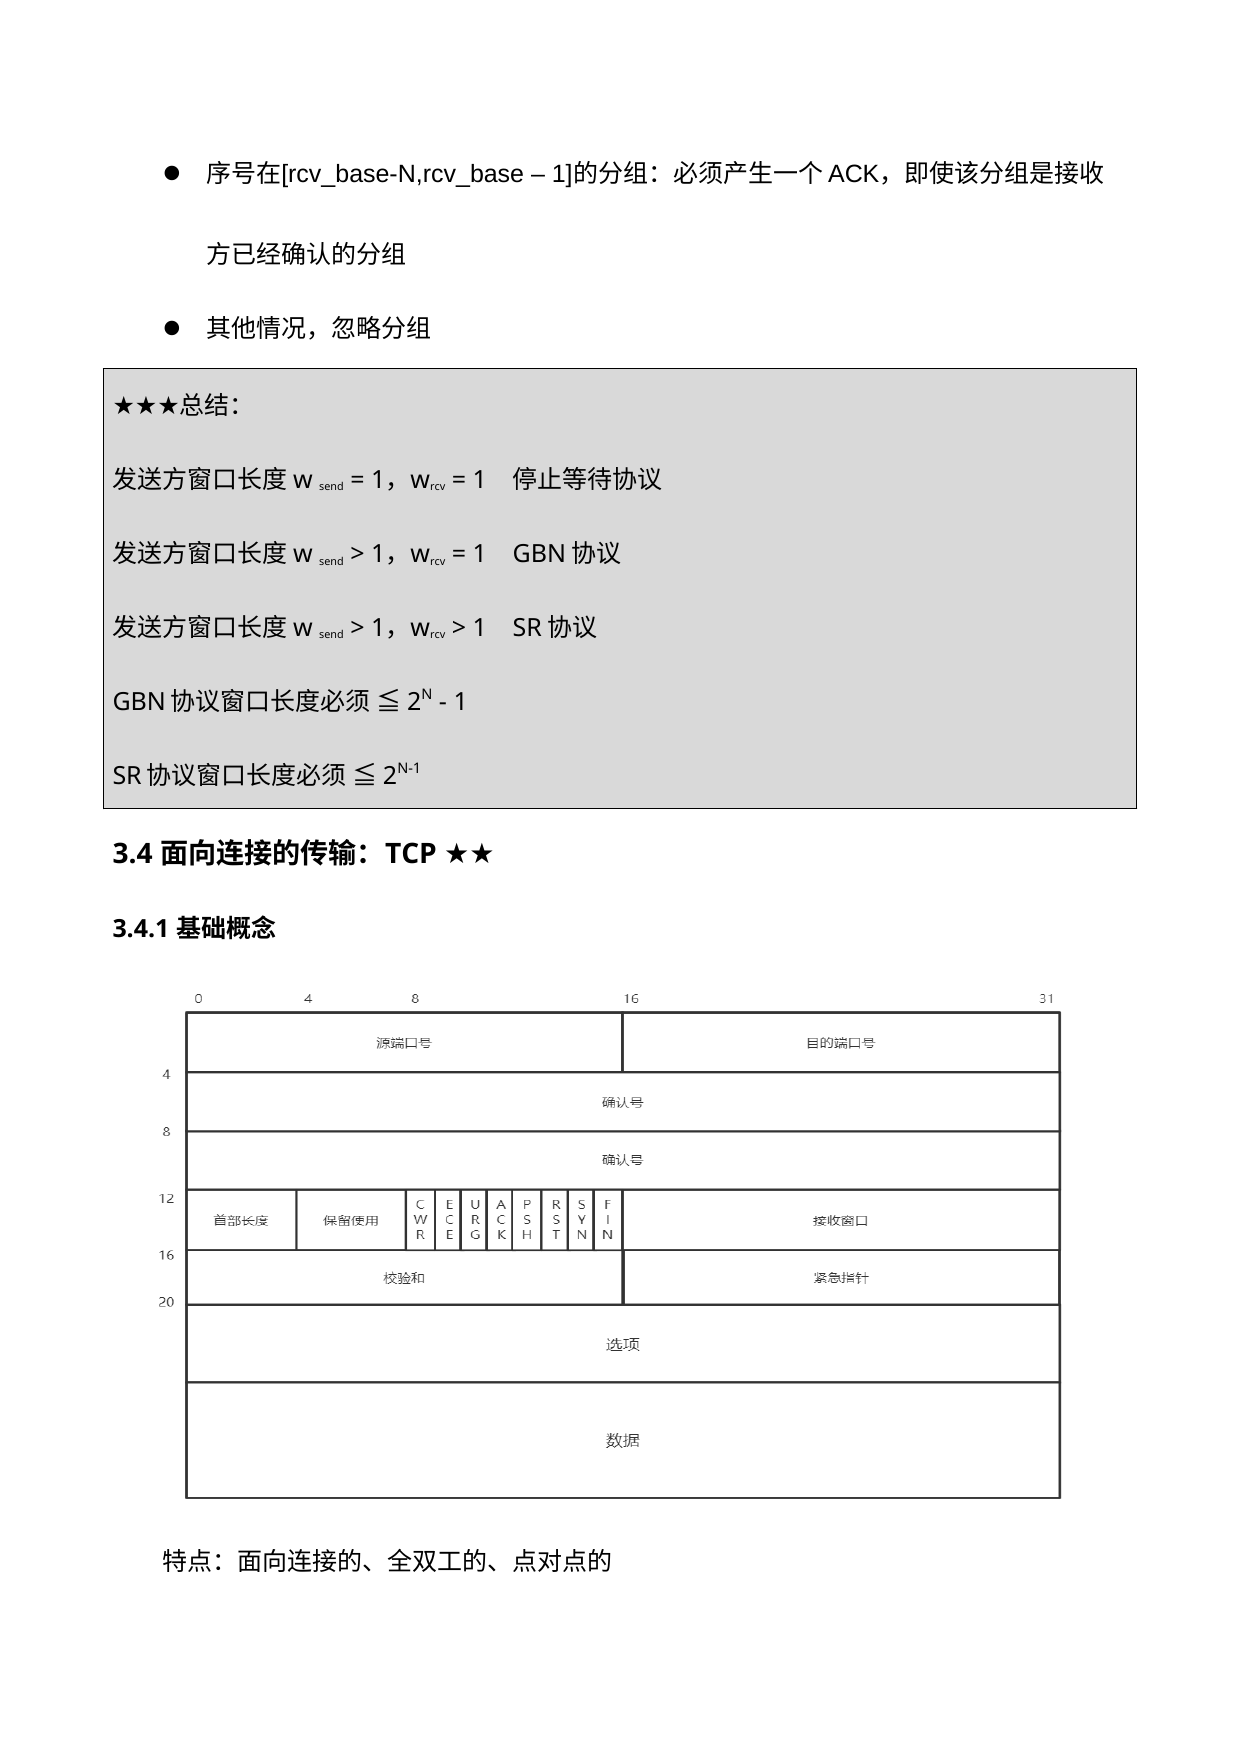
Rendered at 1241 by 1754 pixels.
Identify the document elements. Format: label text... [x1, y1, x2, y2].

picture [112, 983, 1128, 1505]
text SR协议窗口长度必须 ≦ 2N-1 [104, 738, 1136, 808]
list 序号在[rcv_base-N,rcv_base – 1]的分组：必须产生一个ACK，即使该分组是接收方已经确认的分组 [162, 139, 1128, 285]
list 其他情况，忽略分组 [162, 294, 1128, 359]
text ★★★总结： [104, 369, 1136, 436]
text GBN协议窗口长度必须 ≦ 2N - 1 [104, 664, 1136, 732]
text 发送方窗口长度 w send = 1，wrcv = 1 停止等待协议 [104, 442, 1136, 510]
text 发送方窗口长度 w send > 1，wrcv > 1 SR协议 [104, 590, 1136, 658]
text 发送方窗口长度 w send > 1，wrcv = 1 GBN协议 [104, 516, 1136, 584]
text 特点：面向连接的、全双工的、点对点的 [112, 1527, 1128, 1592]
text 3.4 面向连接的传输：TCP ★★ [112, 819, 1128, 884]
text 3.4.1 基础概念 [112, 894, 1128, 959]
